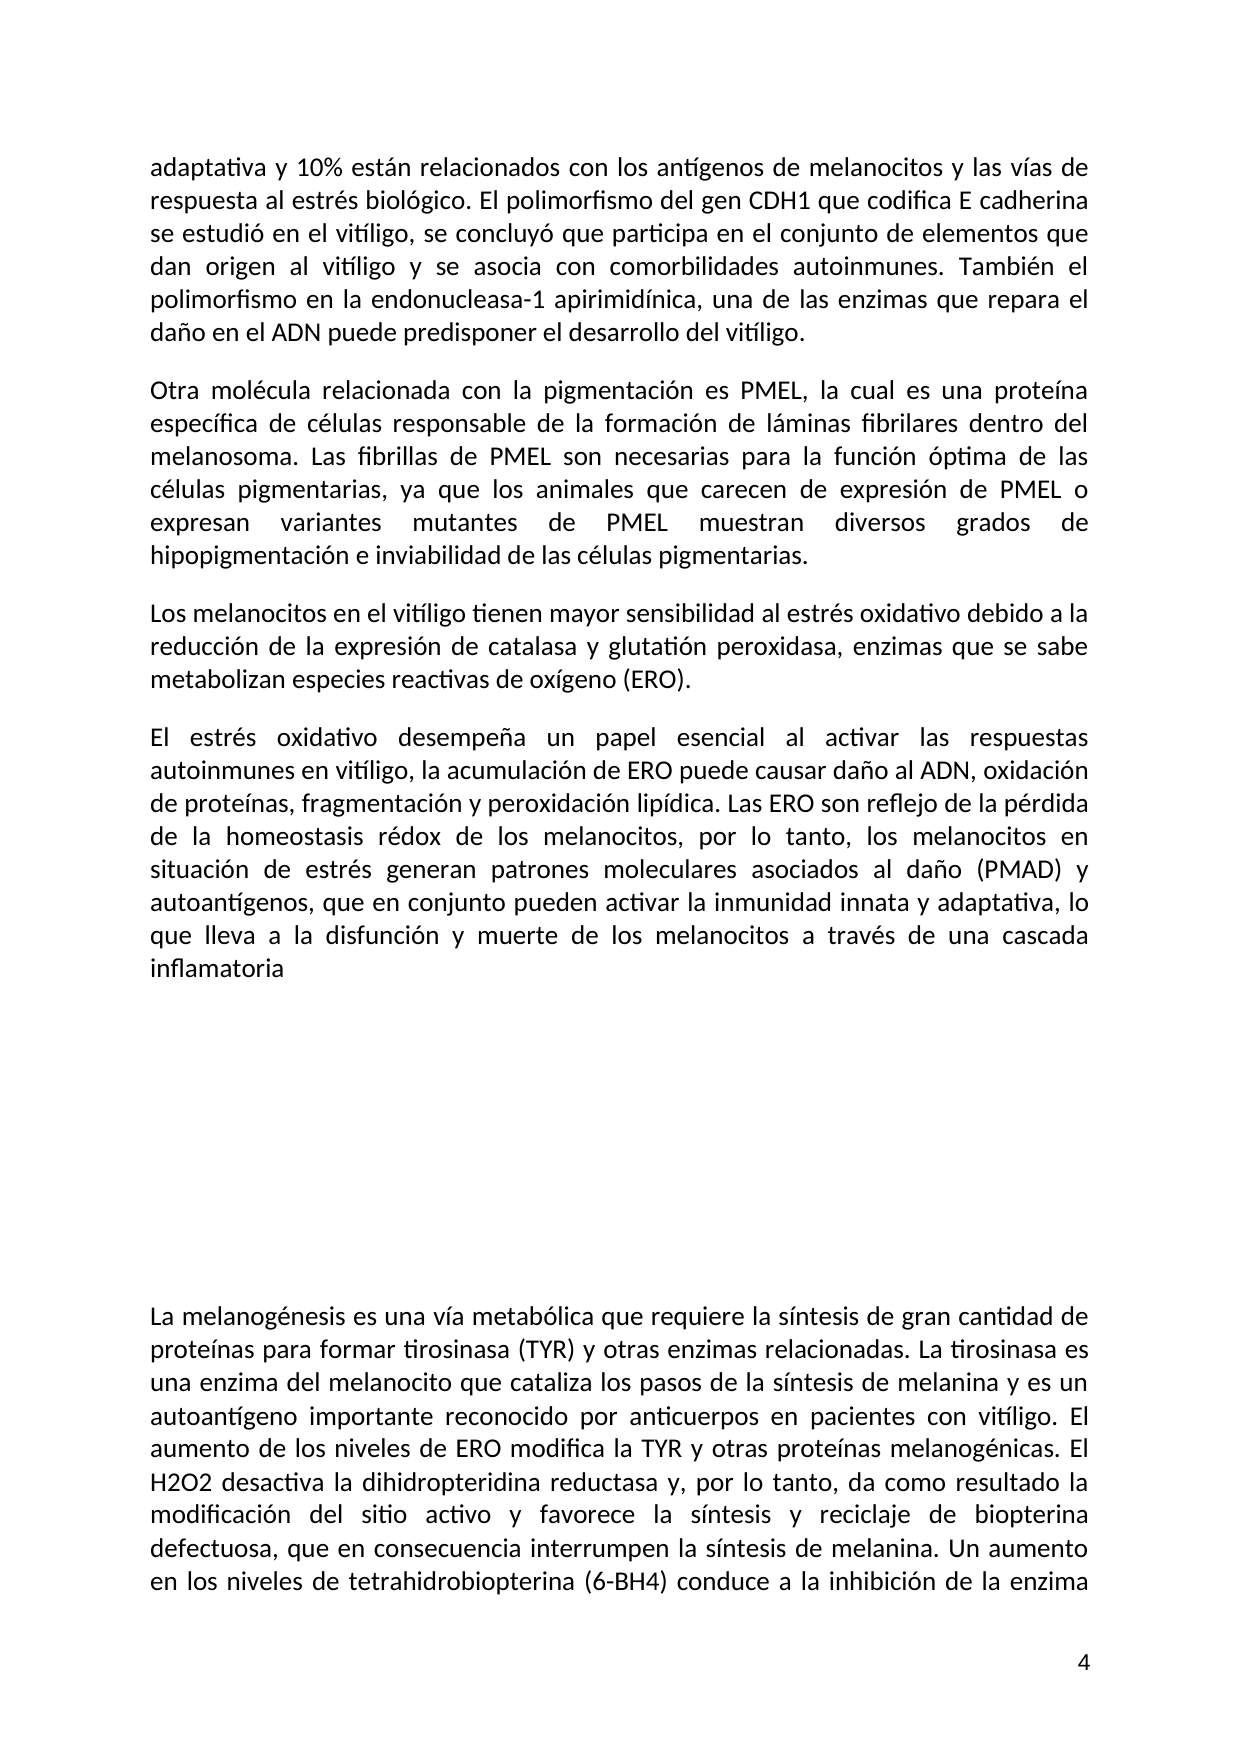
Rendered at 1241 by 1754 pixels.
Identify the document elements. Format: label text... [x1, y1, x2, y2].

text Otra molécula relacionada con la pigmentación es PMEL, la cual es una proteína específica de células responsable de la formación de láminas fibrilares dentro del melanosoma. Las fibrillas de PMEL son necesarias para la función óptima de las células pigmentarias, ya que los animales que carecen de expresión de PMEL o expresan variantes mutantes de PMEL muestran diversos grados de hipopigmentación e inviabilidad de las células pigmentarias. [150, 373, 1090, 571]
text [150, 150, 1090, 348]
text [150, 1299, 1090, 1597]
text El estrés oxidativo desempeña un papel esencial al activar las respuestas autoinmunes en vitíligo, la acumulación de ERO puede causar daño al ADN, oxidación de proteínas, fragmentación y peroxidación lipídica. Las ERO son reflejo de la pérdida de la homeostasis rédox de los melanocitos, por lo tanto, los melanocitos en situación de estrés generan patrones moleculares asociados al daño (PMAD) y autoantígenos, que en conjunto pueden activar la inmunidad innata y adaptativa, lo que lleva a la disfunción y muerte de los melanocitos a través de una cascada inflamatoria [150, 720, 1090, 984]
text Los melanocitos en el vitíligo tienen mayor sensibilidad al estrés oxidativo debido a la reducción de la expresión de catalasa y glutatión peroxidasa, enzimas que se sabe metabolizan especies reactivas de oxígeno (ERO). [150, 596, 1090, 695]
